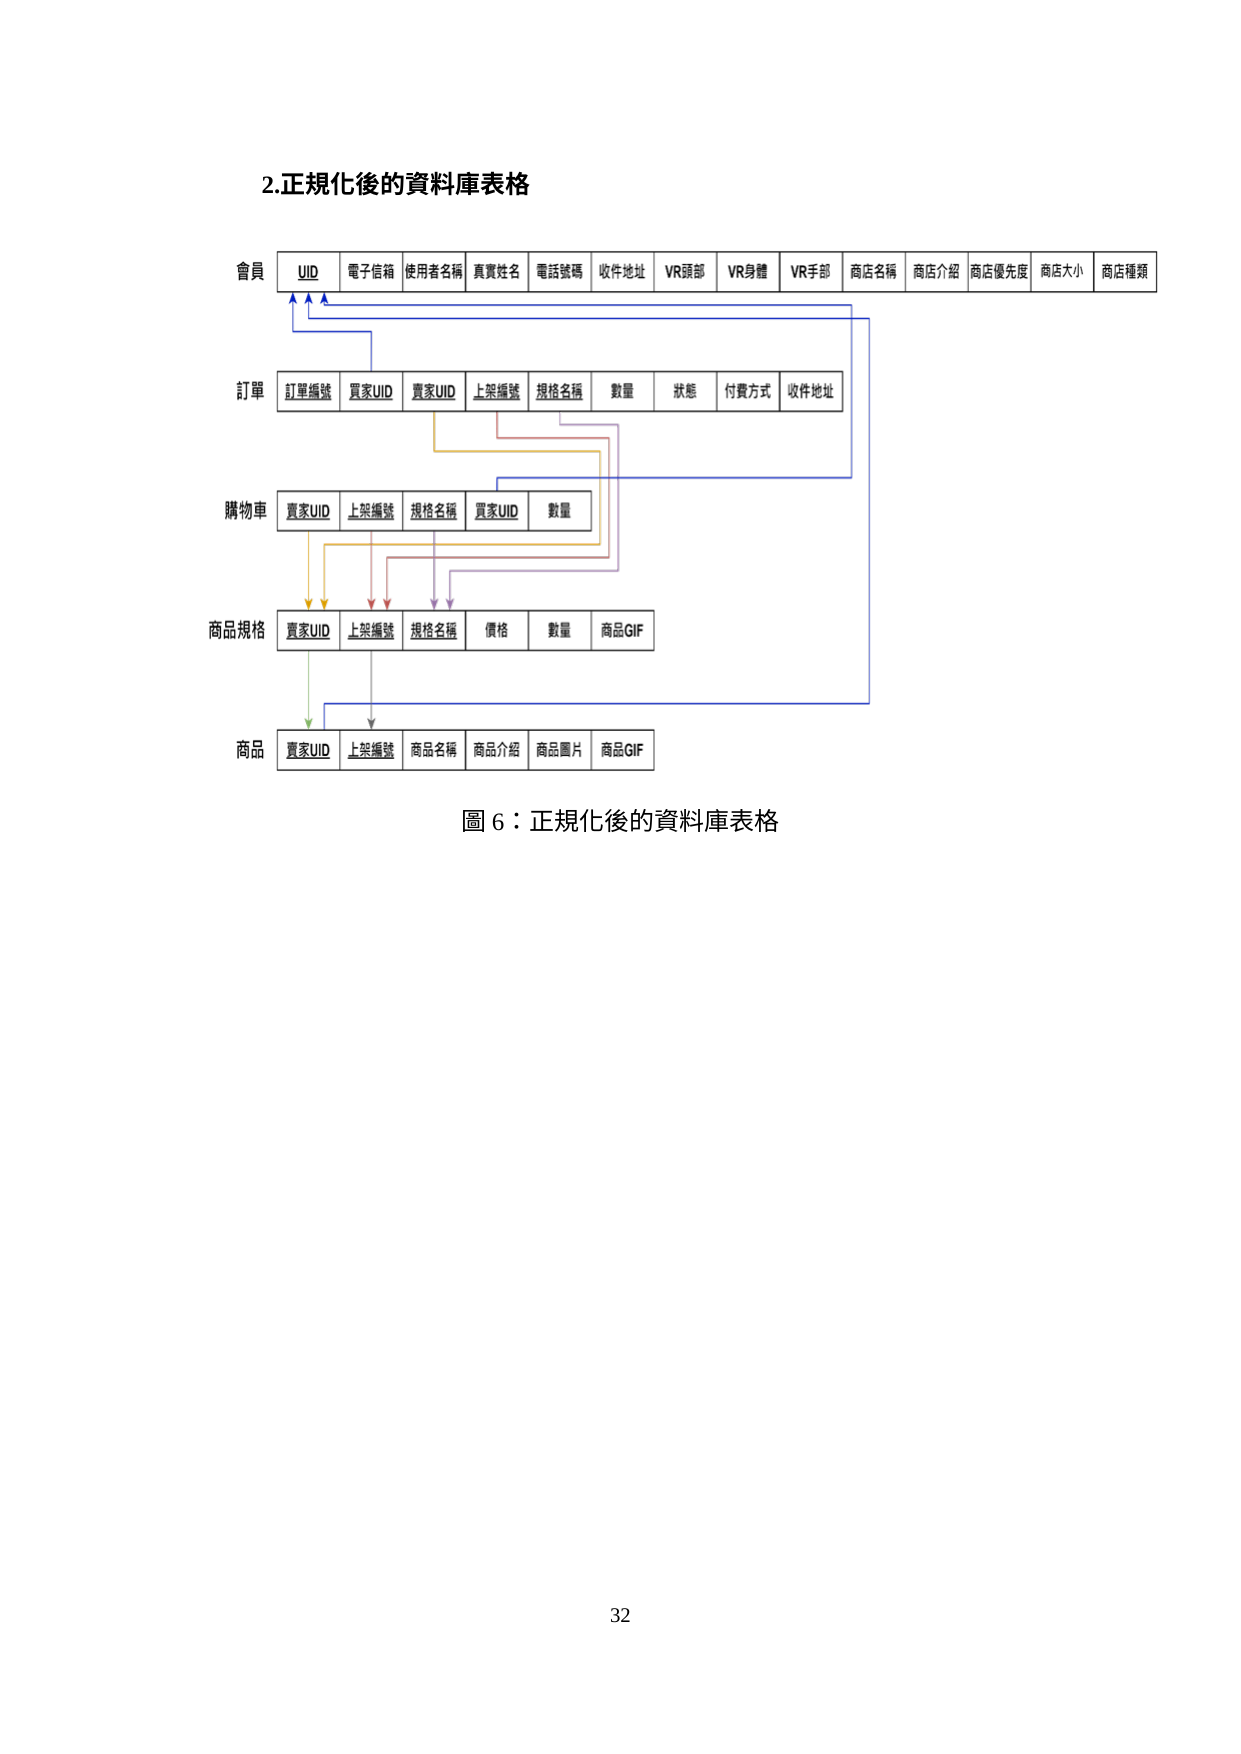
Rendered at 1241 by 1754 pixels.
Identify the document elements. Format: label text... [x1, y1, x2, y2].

picture [187, 238, 1166, 784]
text 圖 6：正規化後的資料庫表格 [187, 801, 1053, 839]
text 2.正規化後的資料庫表格 [187, 164, 1053, 201]
